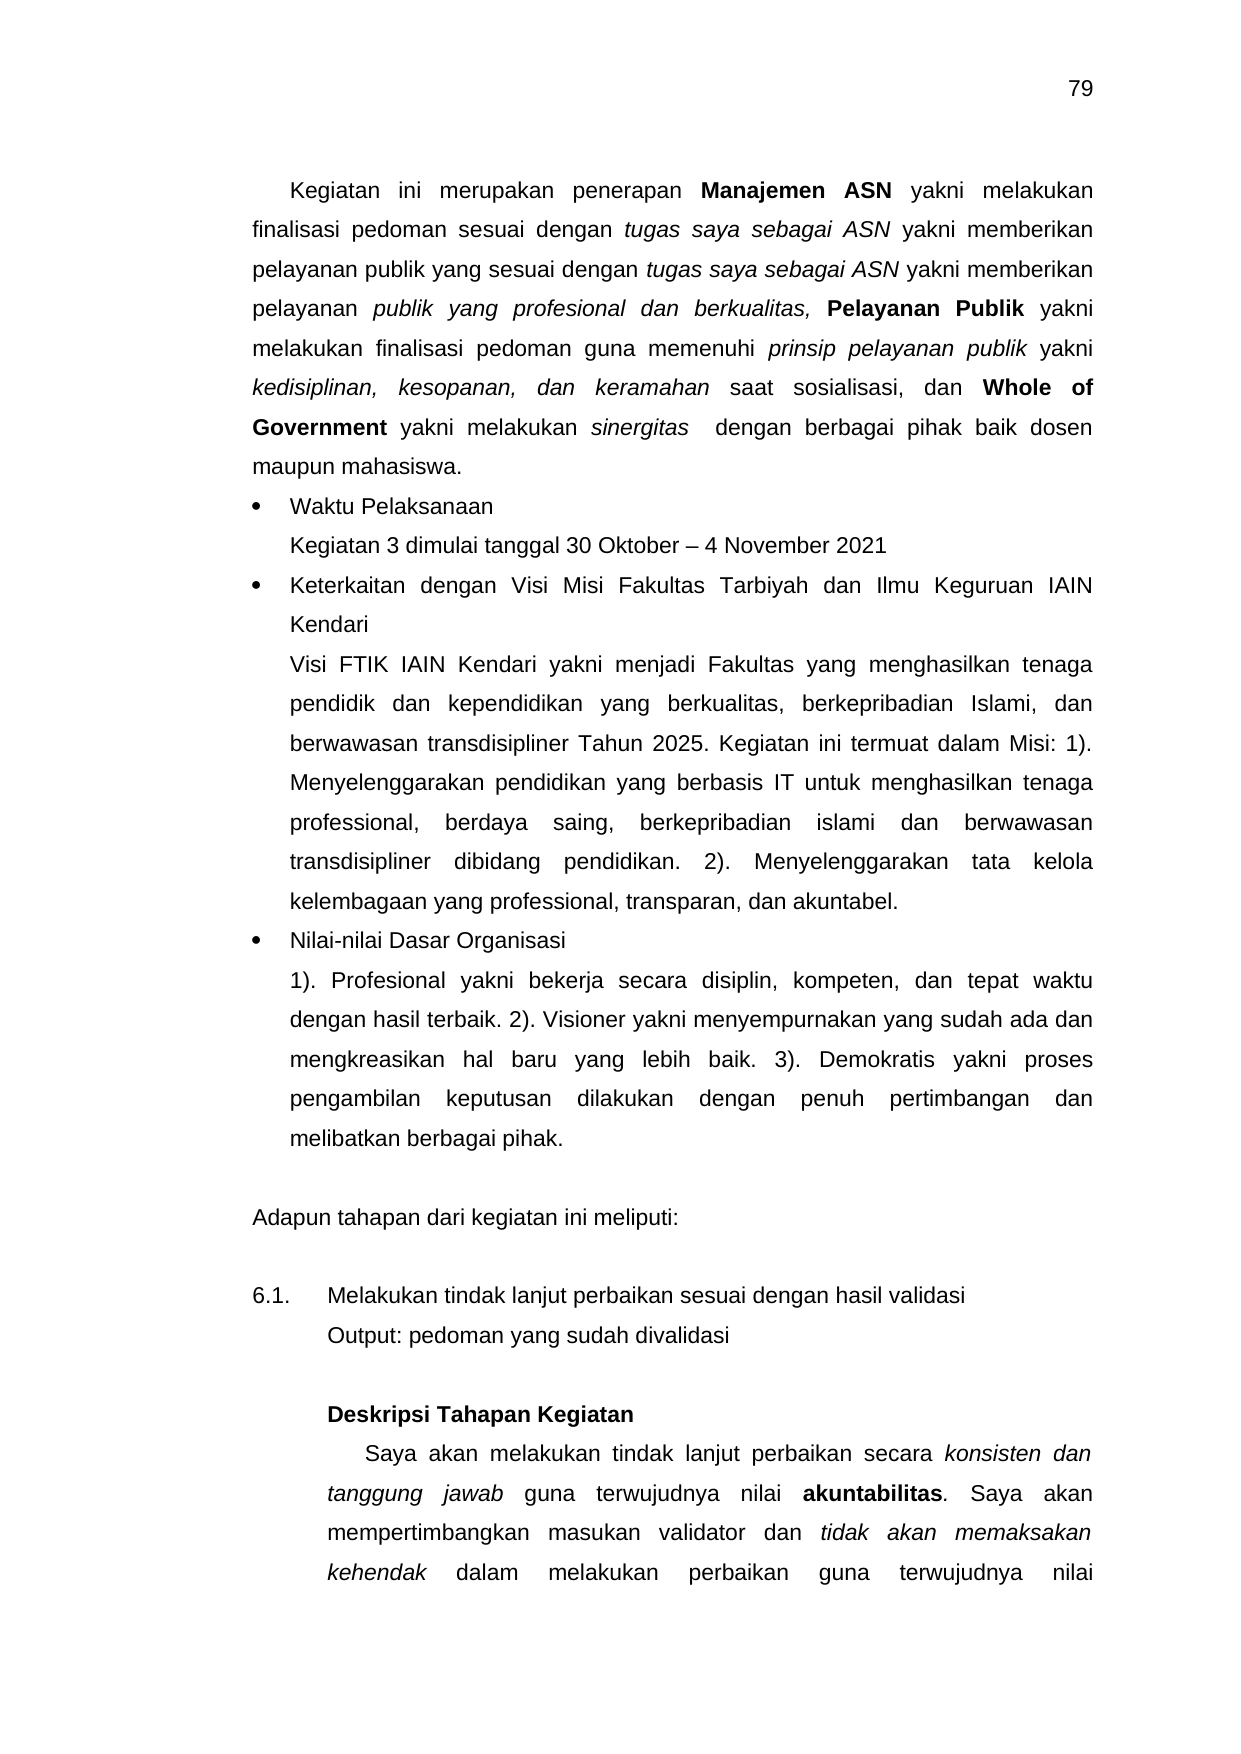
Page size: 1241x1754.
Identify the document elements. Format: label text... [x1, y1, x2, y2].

text Output: pedoman yang sudah divalidasi [327, 1322, 1093, 1348]
list Kegiatan 3 dimulai tanggal 30 Oktober – 4 November 2021 [289, 532, 1093, 559]
list Keterkaitan dengan Visi Misi Fakultas Tarbiyah dan Ilmu Keguruan IAIN Kendari [252, 572, 1093, 638]
list Waktu Pelaksanaan [252, 493, 1093, 519]
list Melakukan tindak lanjut perbaikan sesuai dengan hasil validasi [252, 1282, 1093, 1309]
list Adapun tahapan dari kegiatan ini meliputi: [252, 1203, 1093, 1230]
list Deskripsi Tahapan Kegiatan [289, 1401, 1093, 1427]
list 1). Profesional yakni bekerja secara disiplin, kompeten, dan tepat waktu dengan hasil terbaik. 2). Visioner yakni menyempurnakan yang sudah ada dan mengkreasikan hal baru yang lebih baik. 3). Demokratis yakni proses pengambilan keputusan dilakukan dengan penuh pertimbangan dan melibatkan berbagai pihak. [289, 967, 1093, 1151]
list Nilai-nilai Dasar Organisasi [252, 927, 1093, 953]
text Visi FTIK IAIN Kendari yakni menjadi Fakultas yang menghasilkan tenaga pendidik dan kependidikan yang berkualitas, berkepribadian Islami, dan berwawasan transdisipliner Tahun 2025. Kegiatan ini termuat dalam Misi: 1). Menyelenggarakan pendidikan yang berbasis IT untuk menghasilkan tenaga professional, berdaya saing, berkepribadian islami dan berwawasan transdisipliner dibidang pendidikan. 2). Menyelenggarakan tata kelola kelembagaan yang professional, transparan, dan akuntabel. [289, 651, 1093, 914]
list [327, 1440, 1093, 1585]
text Kegiatan ini merupakan penerapan Manajemen ASN yakni melakukan finalisasi pedoman sesuai dengan tugas saya sebagai ASN yakni memberikan pelayanan publik yang sesuai dengan tugas saya sebagai ASN yakni memberikan pelayanan publik yang profesional dan berkualitas, Pelayanan Publik yakni melakukan finalisasi pedoman guna memenuhi prinsip pelayanan publik yakni kedisiplinan, kesopanan, dan keramahan saat sosialisasi, dan Whole of Government yakni melakukan sinergitas dengan berbagai pihak baik dosen maupun mahasiswa. [252, 177, 1093, 480]
